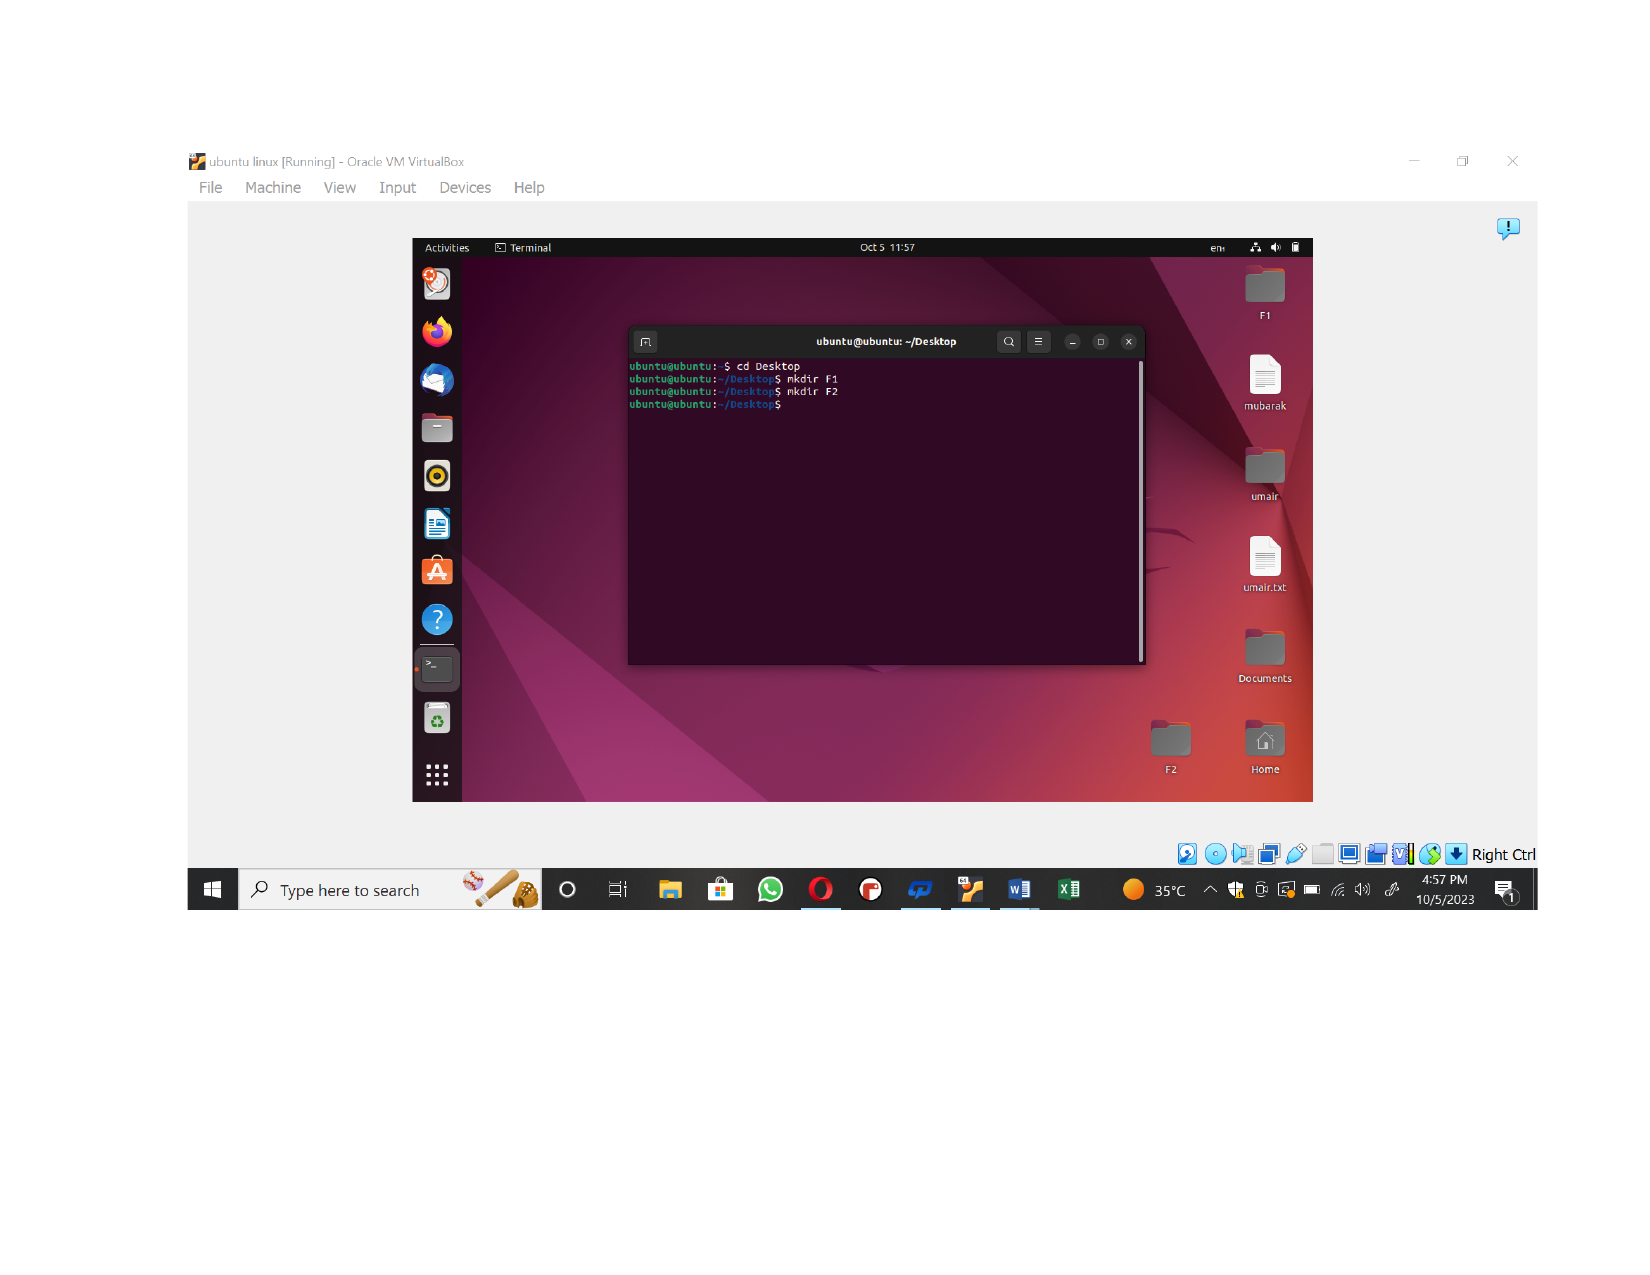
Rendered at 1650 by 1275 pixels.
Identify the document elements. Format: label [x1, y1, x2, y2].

picture [187, 150, 1538, 910]
